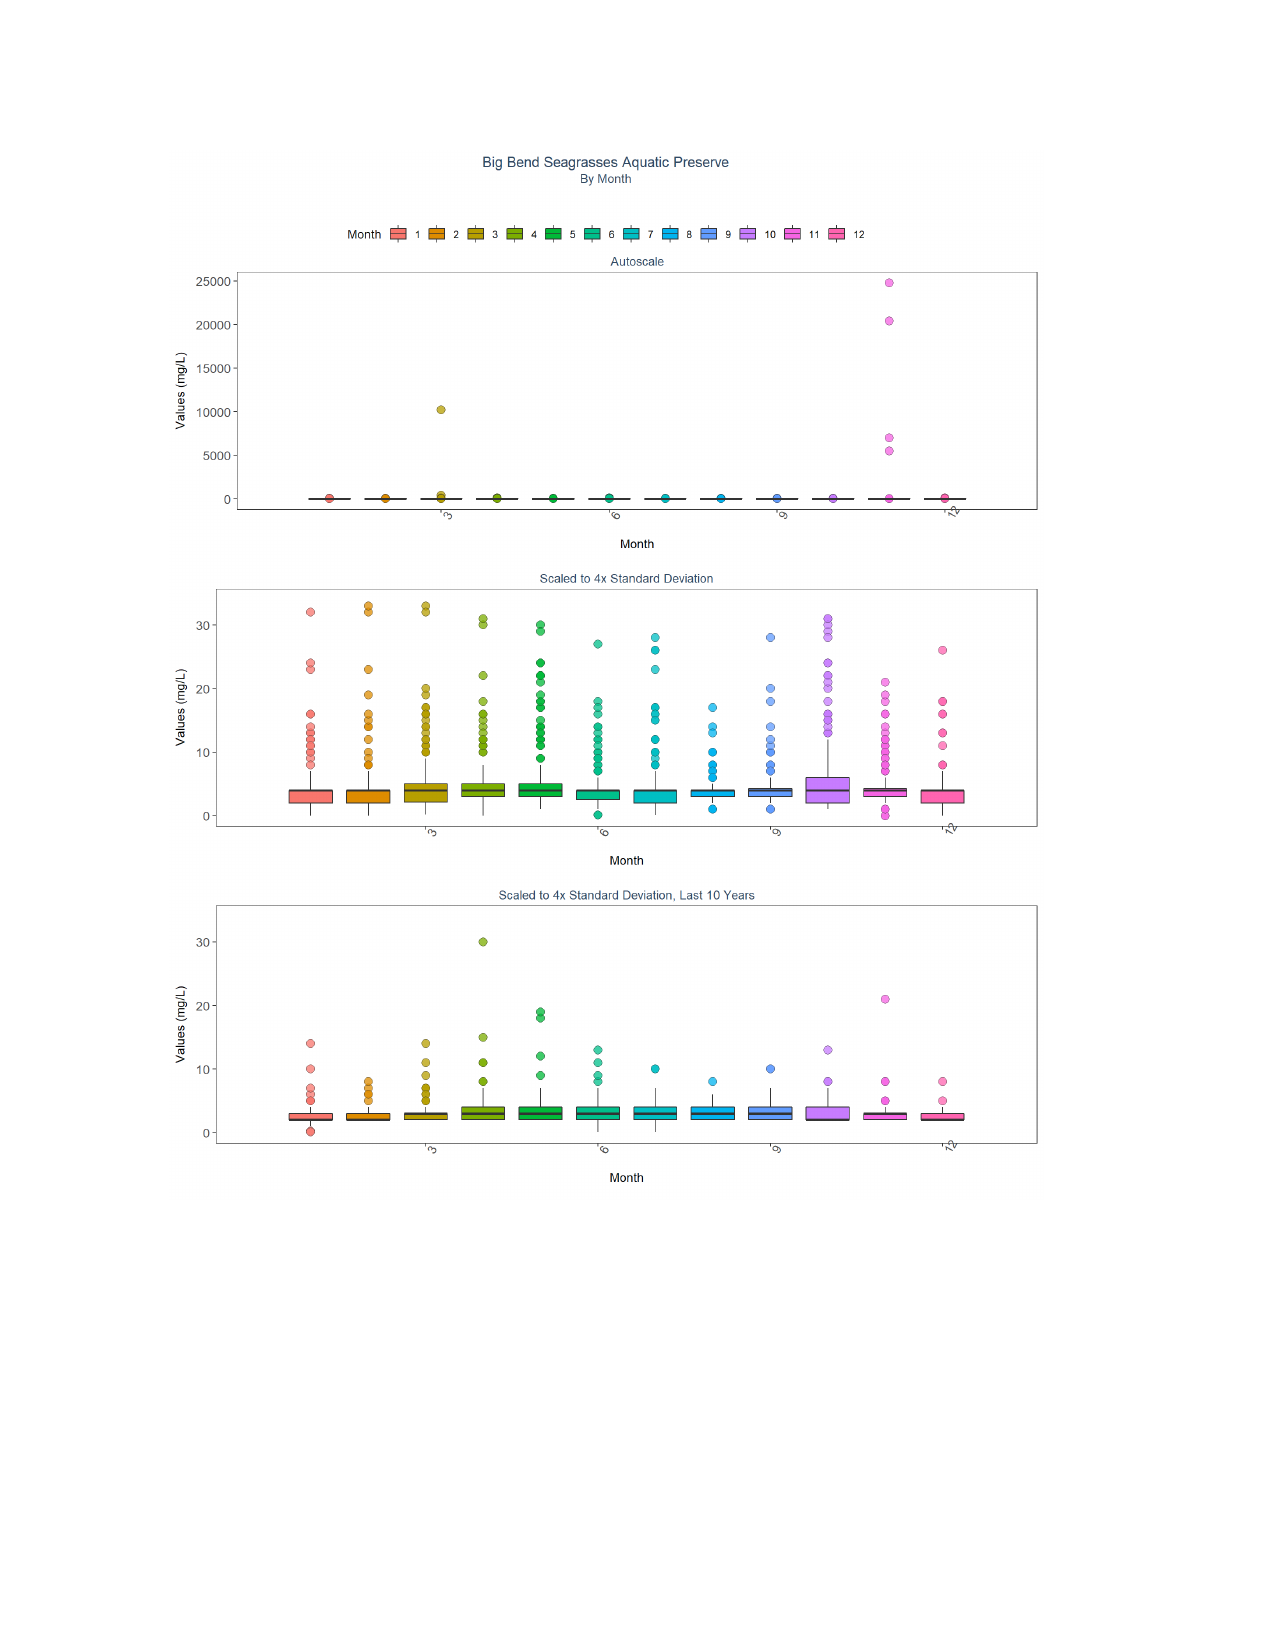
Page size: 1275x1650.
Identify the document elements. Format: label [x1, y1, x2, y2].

picture [168, 150, 1044, 1200]
